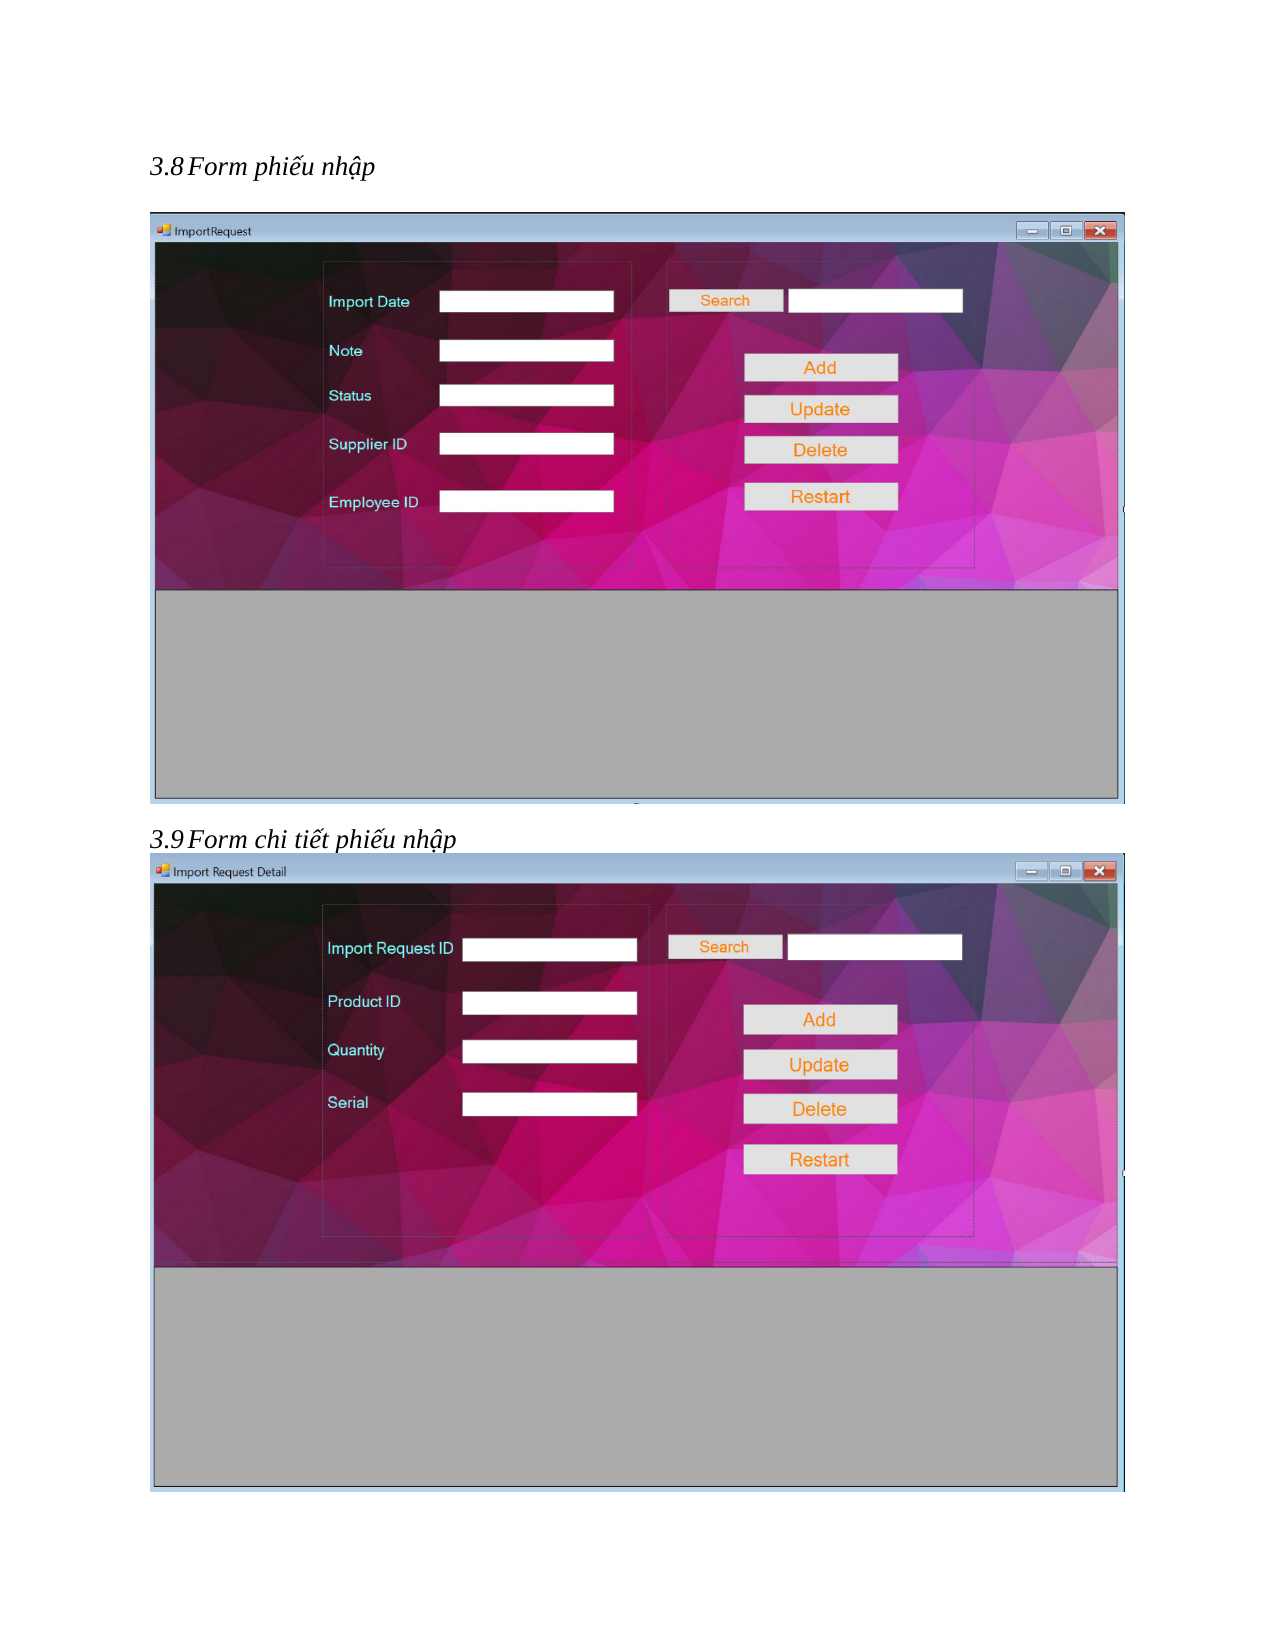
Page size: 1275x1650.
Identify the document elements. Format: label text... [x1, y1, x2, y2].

list Form phiếu nhập [150, 150, 1125, 181]
list Form chi tiết phiếu nhập [150, 823, 1125, 853]
picture [150, 212, 1125, 804]
picture [150, 853, 1125, 1492]
